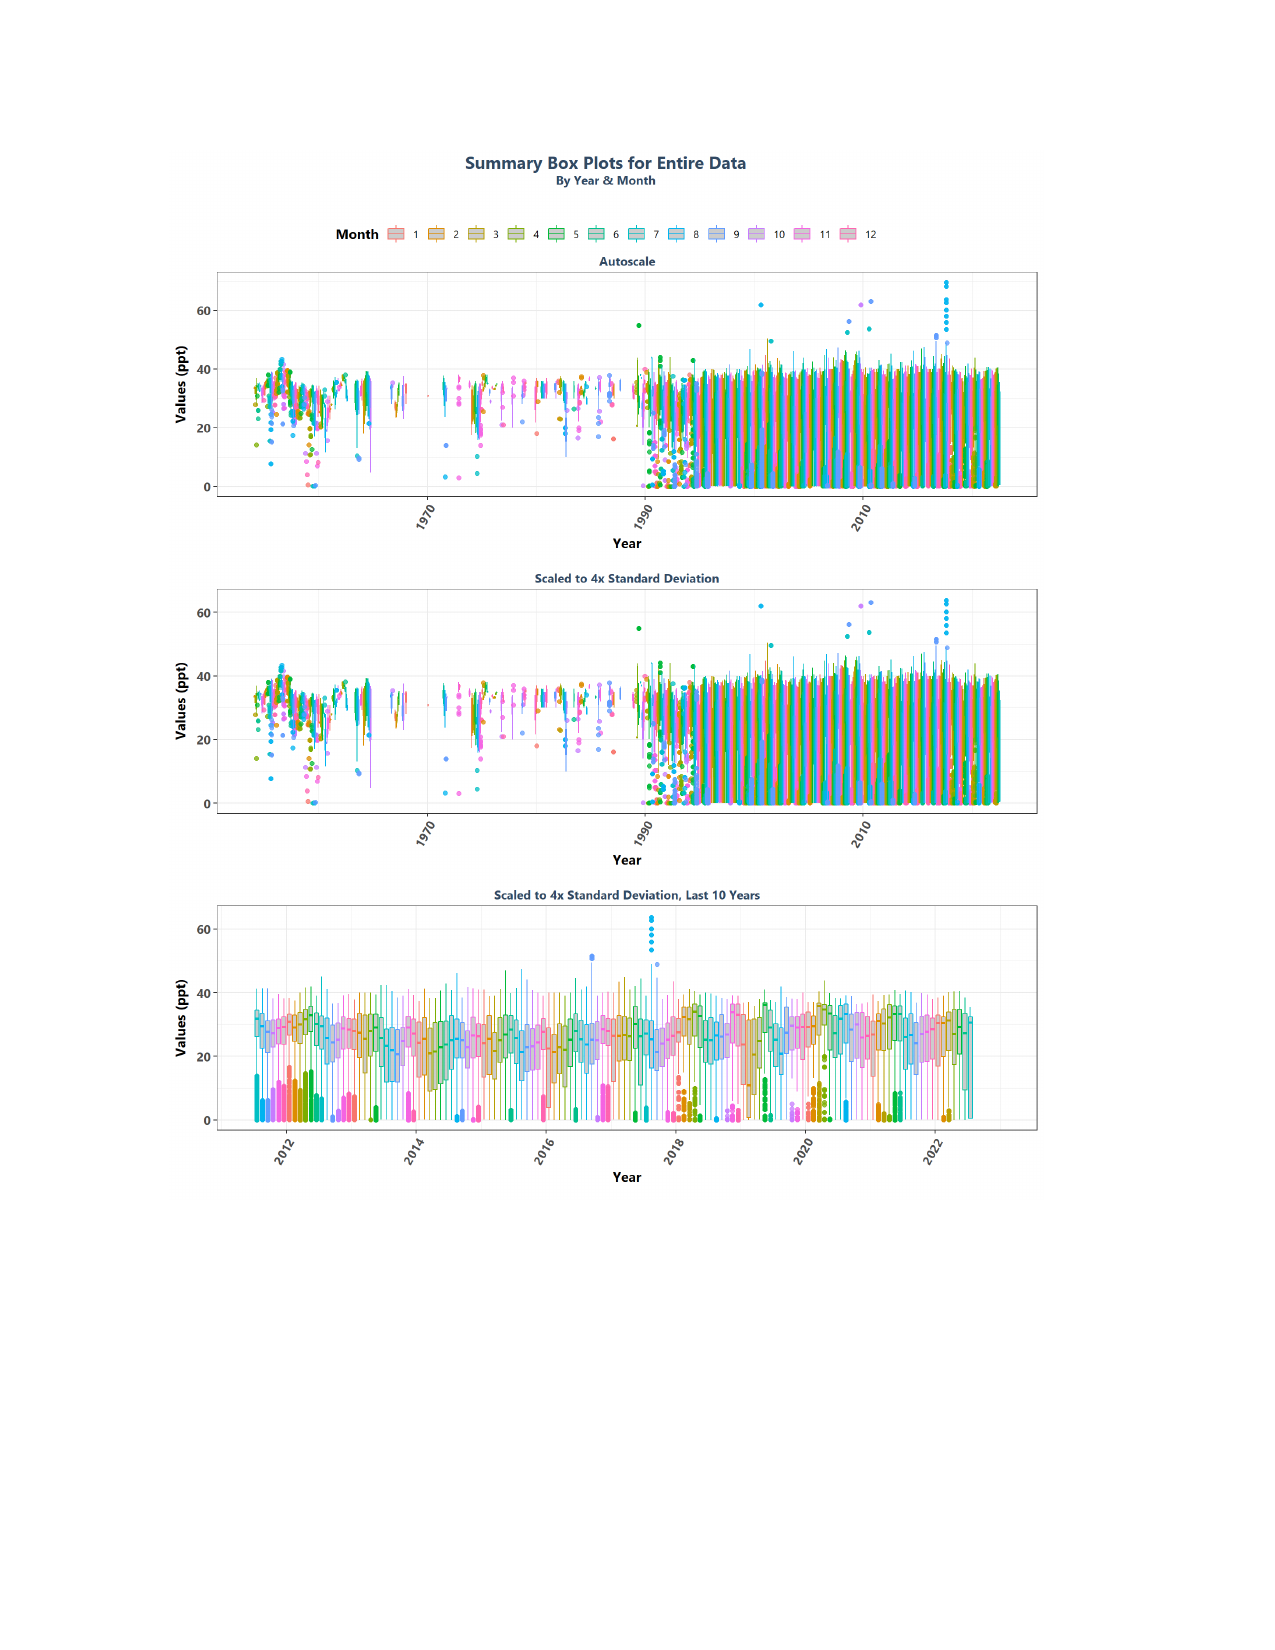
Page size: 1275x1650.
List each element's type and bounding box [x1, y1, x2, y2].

picture [168, 150, 1044, 1200]
